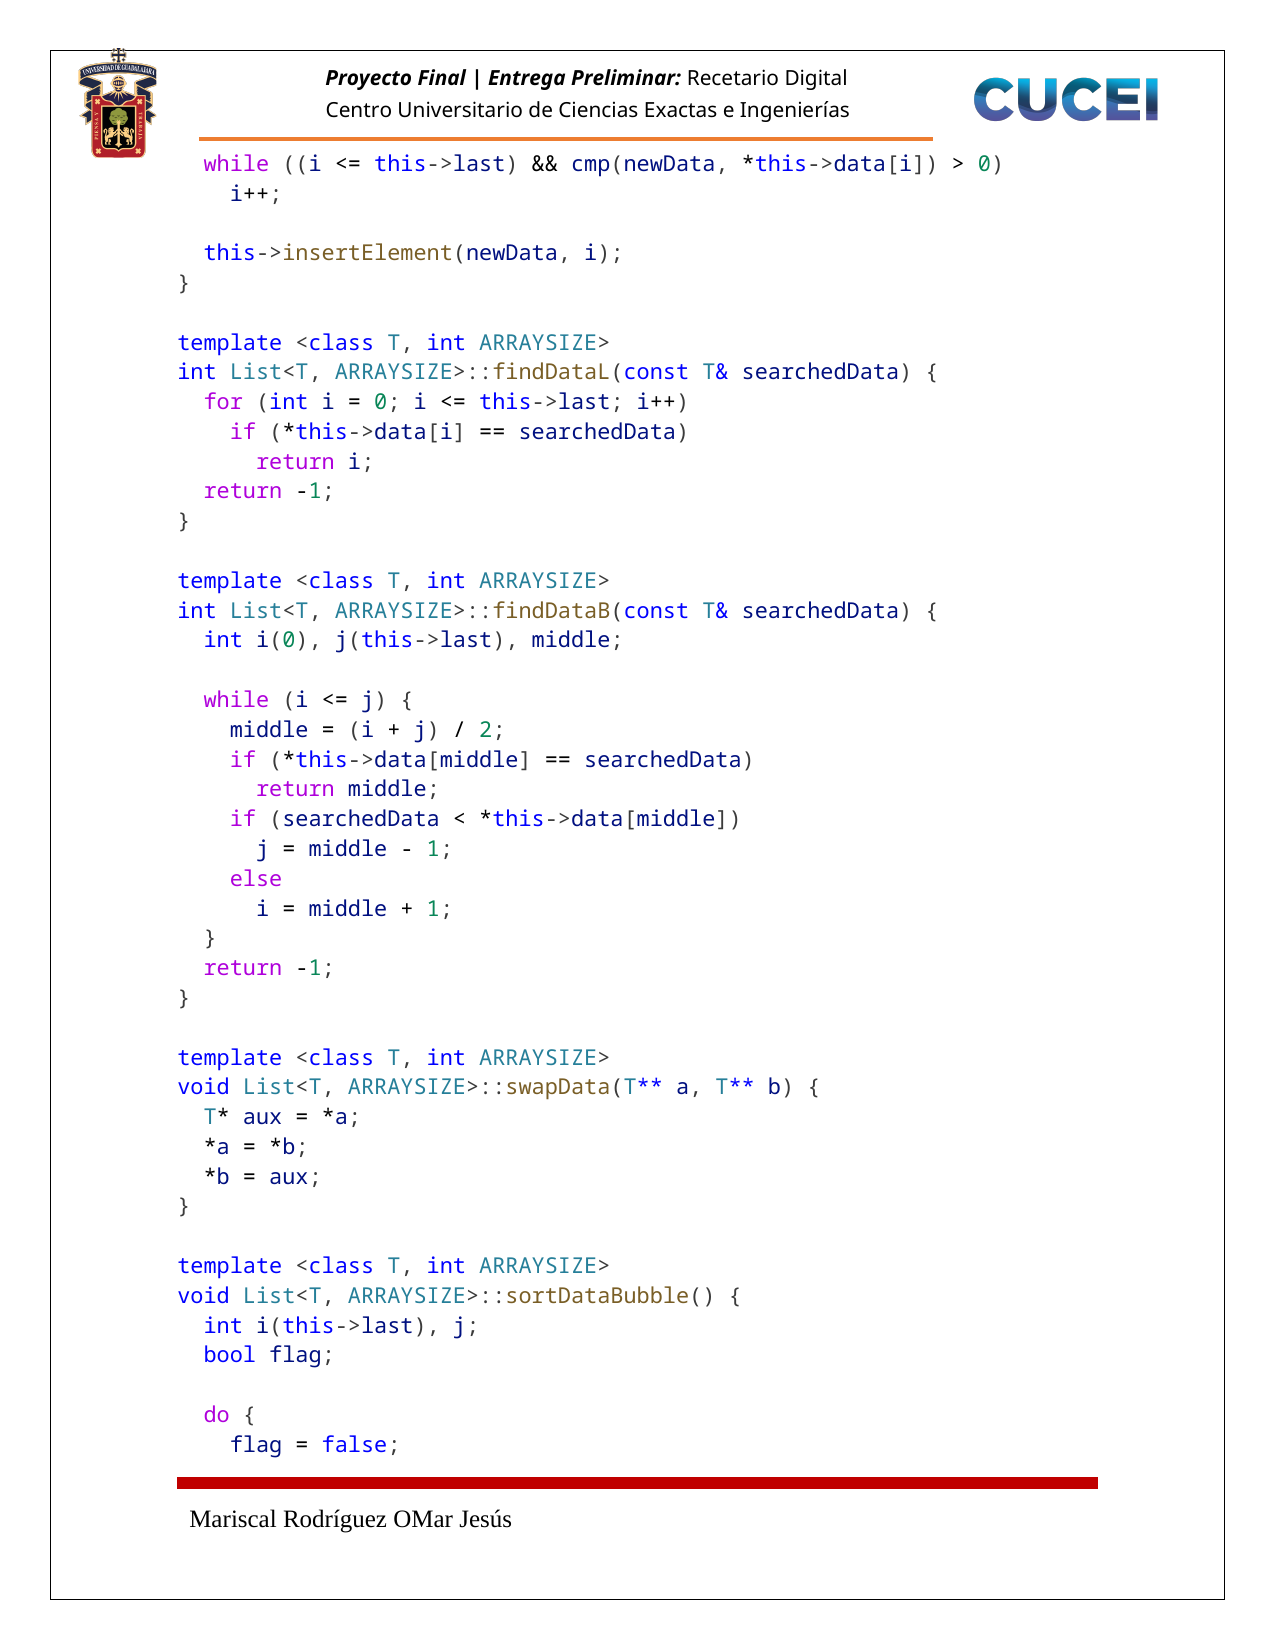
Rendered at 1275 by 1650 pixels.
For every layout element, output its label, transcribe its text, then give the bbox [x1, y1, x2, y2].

picture [967, 64, 1191, 123]
text *a = *b; [177, 1131, 1098, 1161]
picture [78, 48, 157, 158]
text i = middle + 1; [177, 892, 1098, 922]
text void List<T, ARRAYSIZE>::swapData(T** a, T** b) { [177, 1071, 1098, 1101]
text } [177, 922, 1098, 952]
text template <class T, int ARRAYSIZE> [177, 565, 1098, 594]
text int i(this->last), j; [177, 1309, 1098, 1339]
text void List<T, ARRAYSIZE>::sortDataBubble() { [177, 1280, 1098, 1309]
text int List<T, ARRAYSIZE>::findDataB(const T& searchedData) { [177, 594, 1098, 624]
text while ((i <= this->last) && cmp(newData, *this->data[i]) > 0) [177, 148, 1098, 177]
text } [177, 982, 1098, 1012]
text i++; [177, 177, 1098, 207]
text template <class T, int ARRAYSIZE> [177, 1041, 1098, 1071]
text this->insertElement(newData, i); [177, 237, 1098, 267]
text return -1; [177, 952, 1098, 982]
text int i(0), j(this->last), middle; [177, 624, 1098, 654]
text else [177, 863, 1098, 892]
text bool flag; [177, 1339, 1098, 1369]
text T* aux = *a; [177, 1101, 1098, 1131]
text template <class T, int ARRAYSIZE> [177, 326, 1098, 356]
text template <class T, int ARRAYSIZE> [177, 1250, 1098, 1280]
text if (*this->data[middle] == searchedData) [177, 743, 1098, 773]
text *b = aux; [177, 1161, 1098, 1190]
text for (int i = 0; i <= this->last; i++) [177, 386, 1098, 416]
text int List<T, ARRAYSIZE>::findDataL(const T& searchedData) { [177, 356, 1098, 386]
text j = middle - 1; [177, 833, 1098, 863]
text while (i <= j) { [177, 684, 1098, 714]
text do { [177, 1399, 1098, 1429]
text middle = (i + j) / 2; [177, 714, 1098, 743]
text return middle; [177, 773, 1098, 803]
text } [177, 1190, 1098, 1220]
text if (*this->data[i] == searchedData) [177, 416, 1098, 446]
text } [177, 505, 1098, 535]
text return i; [177, 446, 1098, 475]
text flag = false; [177, 1429, 1098, 1458]
text return -1; [177, 475, 1098, 505]
text } [177, 267, 1098, 297]
text if (searchedData < *this->data[middle]) [177, 803, 1098, 833]
